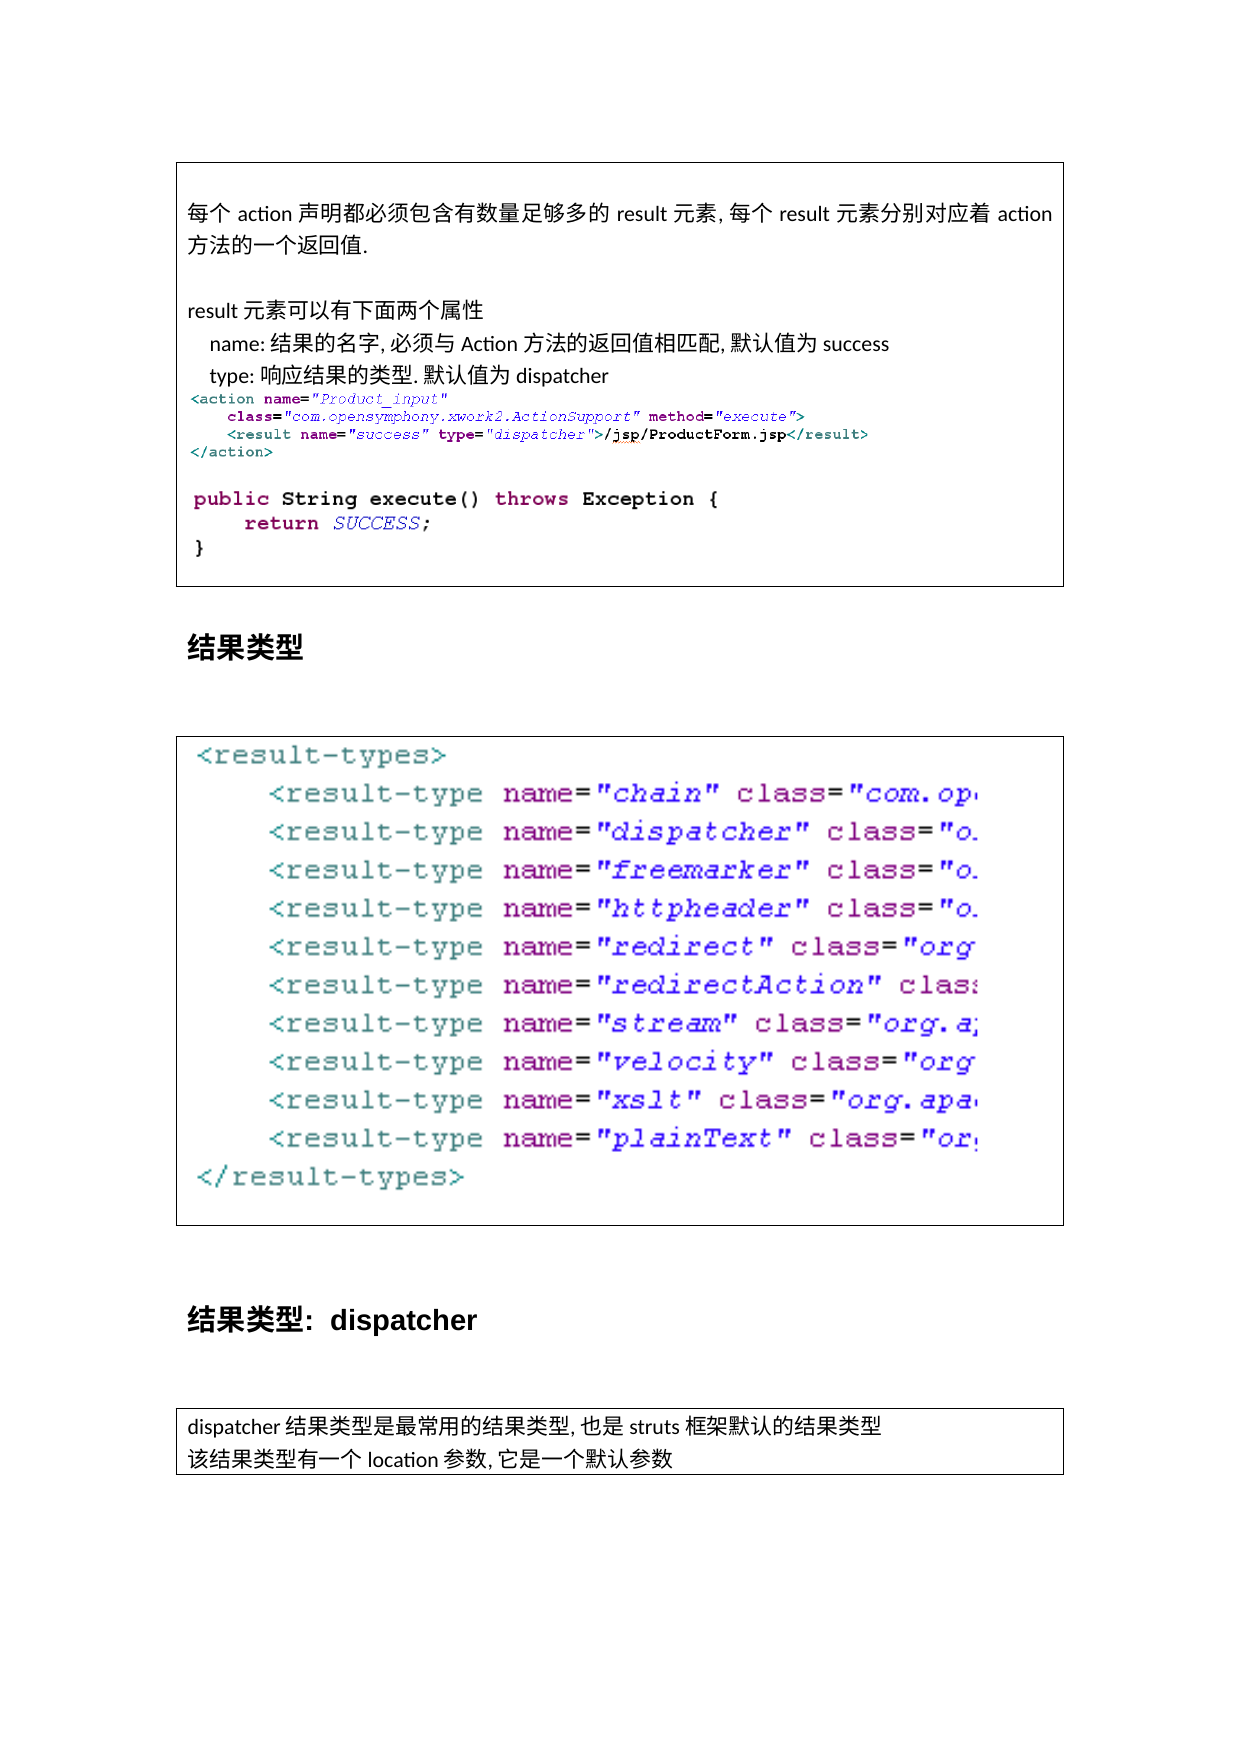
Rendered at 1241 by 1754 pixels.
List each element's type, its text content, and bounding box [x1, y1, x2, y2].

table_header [177, 163, 1063, 586]
table_header [177, 737, 1063, 1225]
picture [187, 390, 868, 460]
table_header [177, 1409, 1063, 1474]
picture [187, 737, 978, 1197]
subtitle 结果类型 [187, 614, 1053, 679]
picture [187, 488, 726, 559]
subtitle 结果类型: dispatcher [187, 1285, 1053, 1350]
